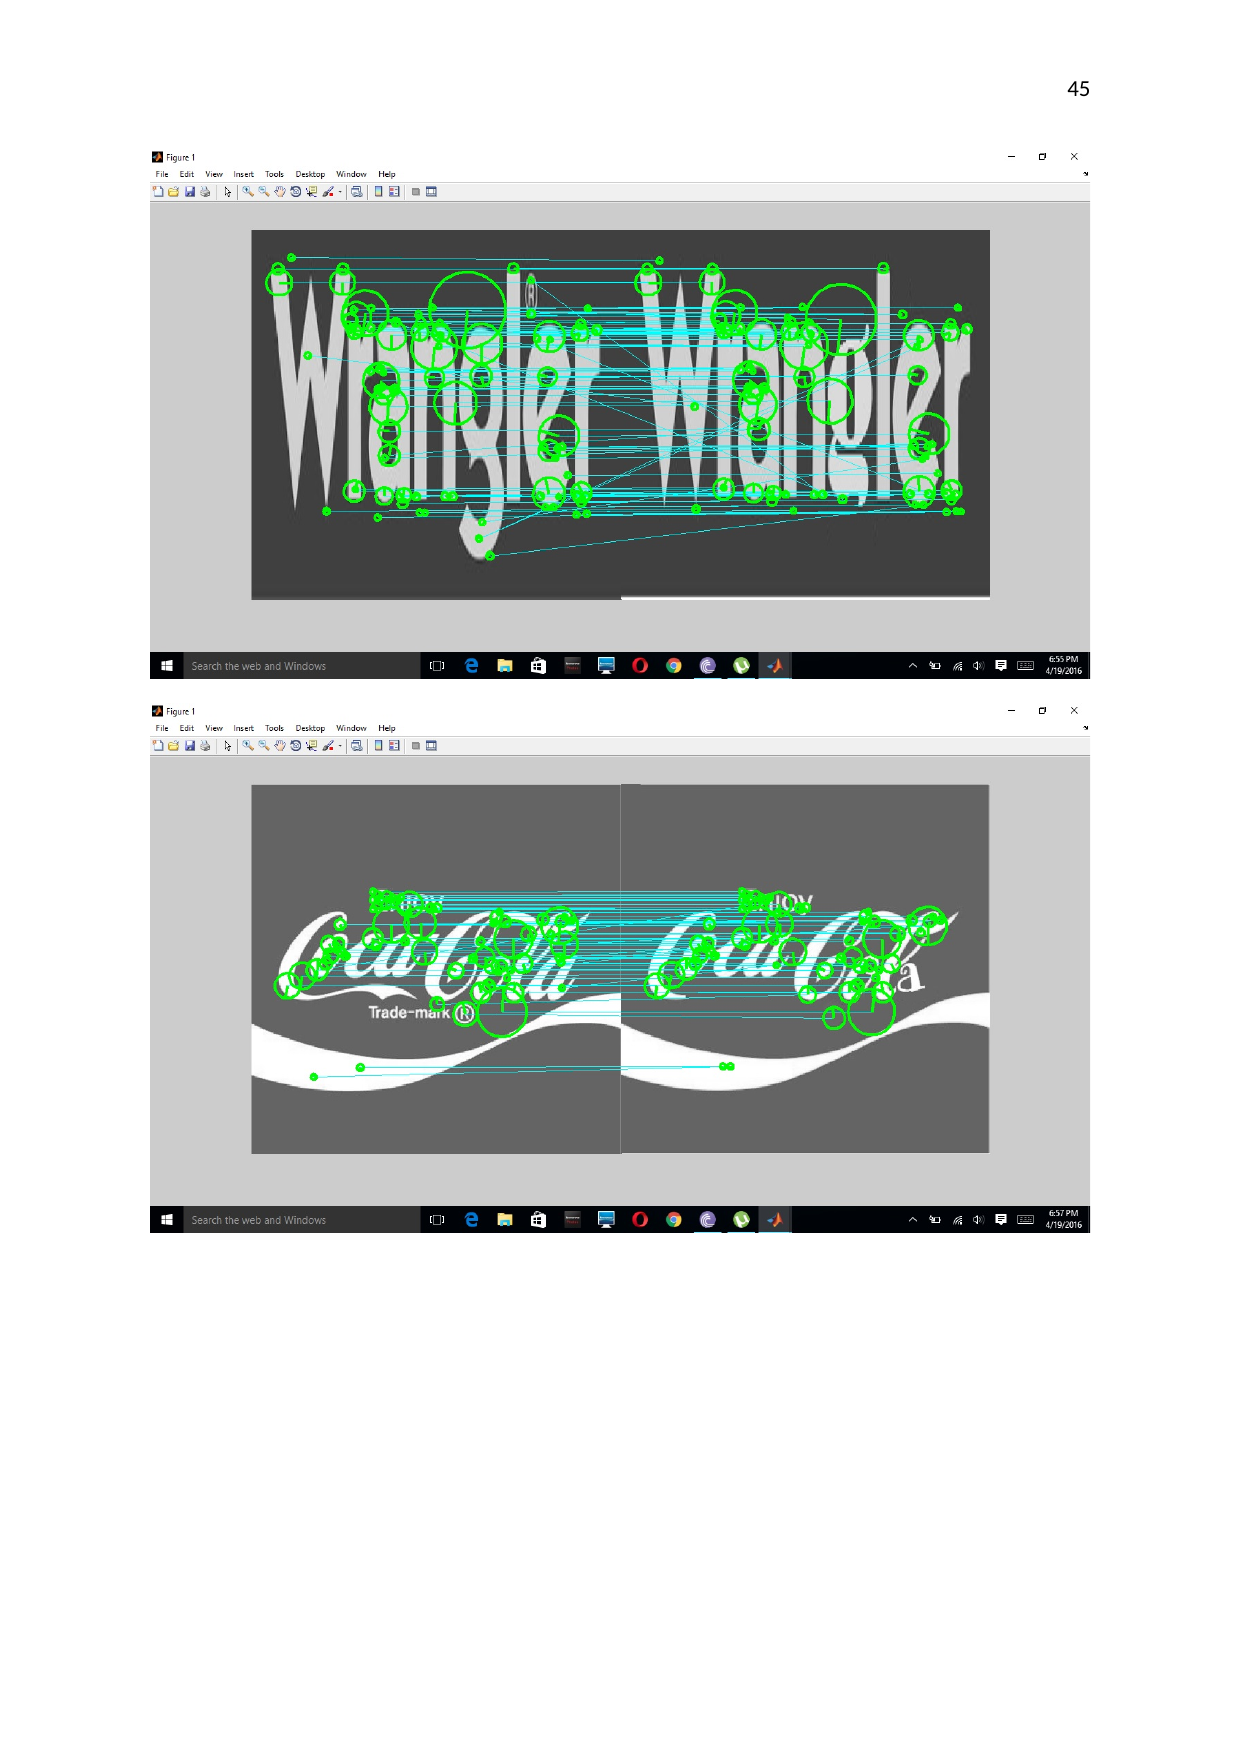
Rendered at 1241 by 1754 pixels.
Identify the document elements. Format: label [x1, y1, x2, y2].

picture [150, 703, 1091, 1233]
picture [150, 150, 1091, 679]
